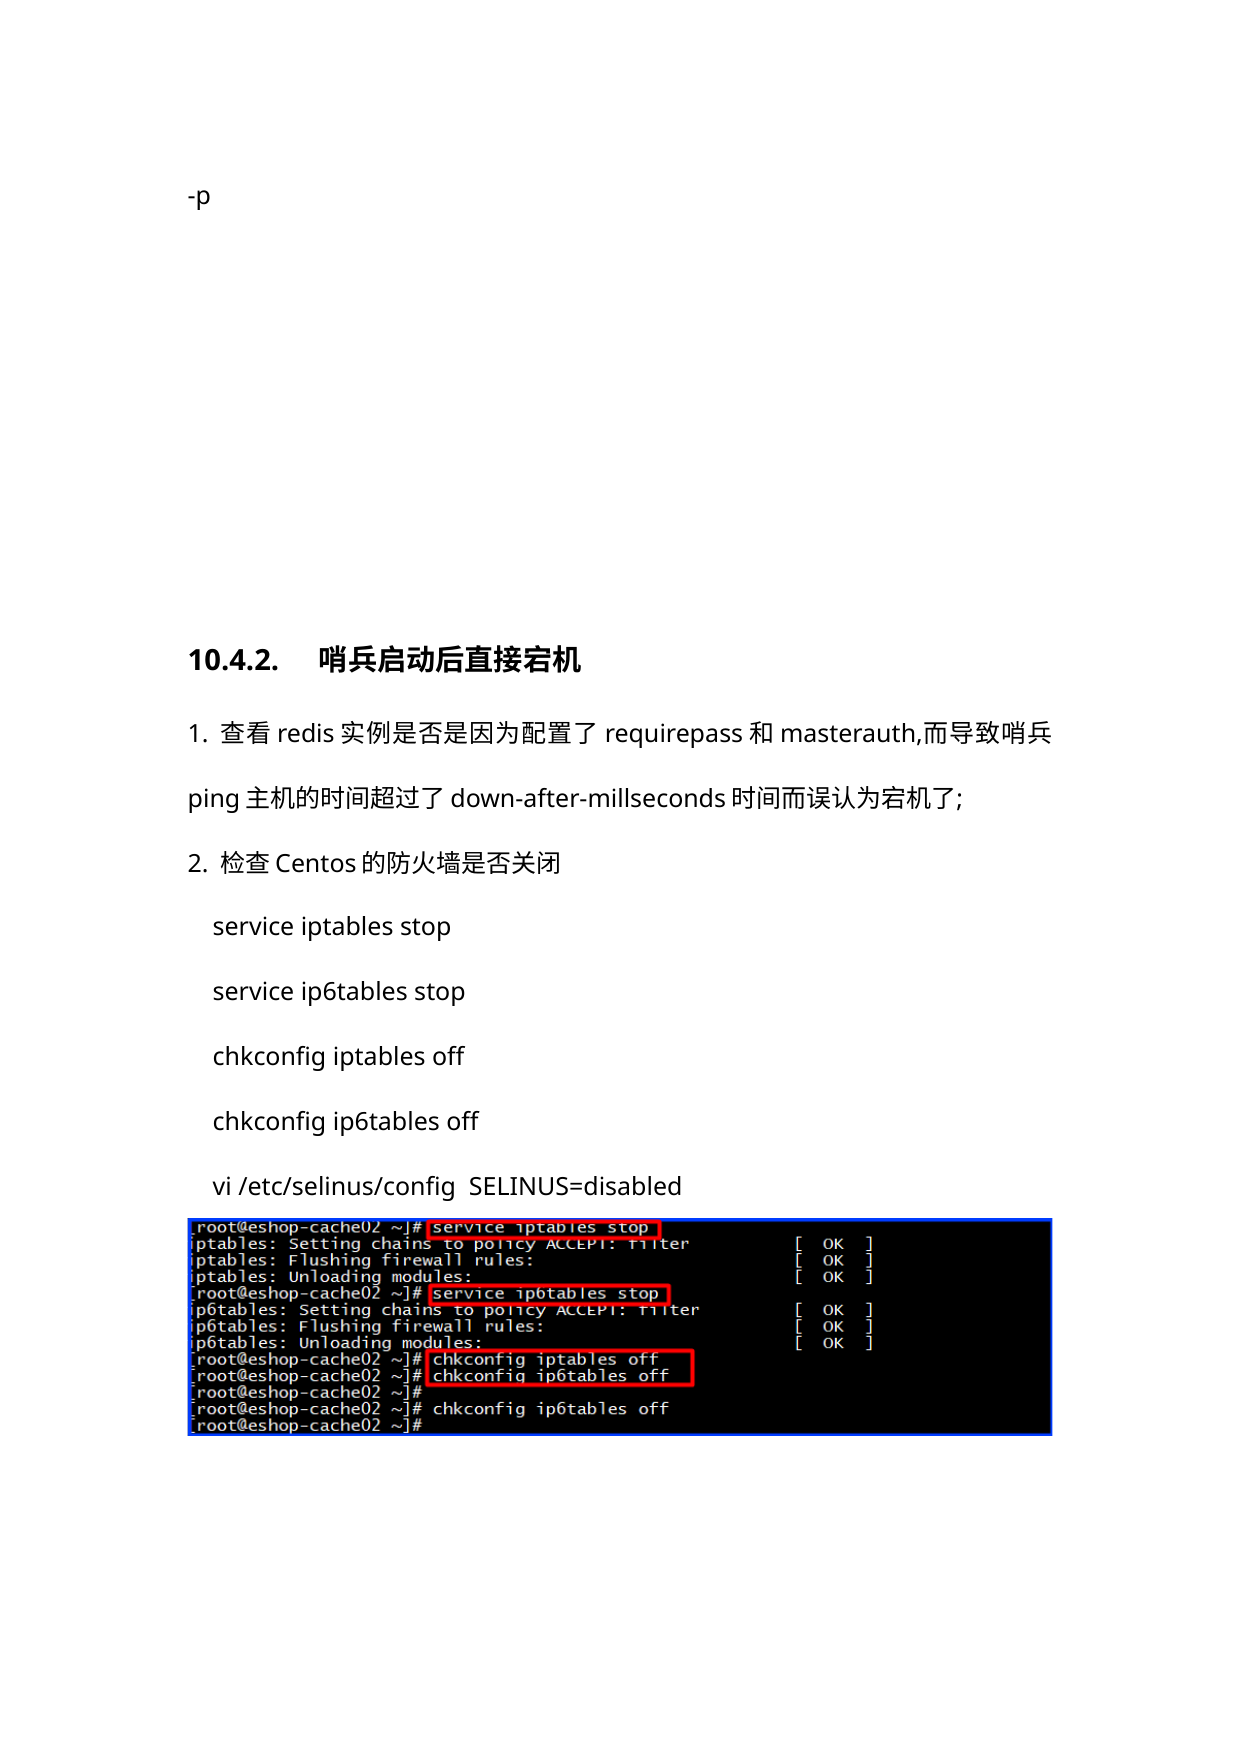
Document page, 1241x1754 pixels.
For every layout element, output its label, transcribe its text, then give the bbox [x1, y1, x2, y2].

list 查看redis实例是否是因为配置了requirepass和masterauth,而导致哨兵ping主机的时间超过了down-after-millseconds时间而误认为宕机了; [187, 699, 1053, 829]
text chkconfig iptables off [187, 1024, 1053, 1089]
list 检查Centos的防火墙是否关闭 [187, 829, 1053, 894]
text chkconfig ip6tables off [187, 1089, 1053, 1154]
text vi /etc/selinus/config SELINUS=disabled [187, 1154, 1053, 1218]
text service iptables stop [187, 894, 1053, 959]
text service ip6tables stop [187, 959, 1053, 1024]
picture [187, 1218, 1053, 1436]
subtitle 哨兵启动后直接宕机 [187, 625, 1053, 690]
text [187, 162, 1053, 227]
